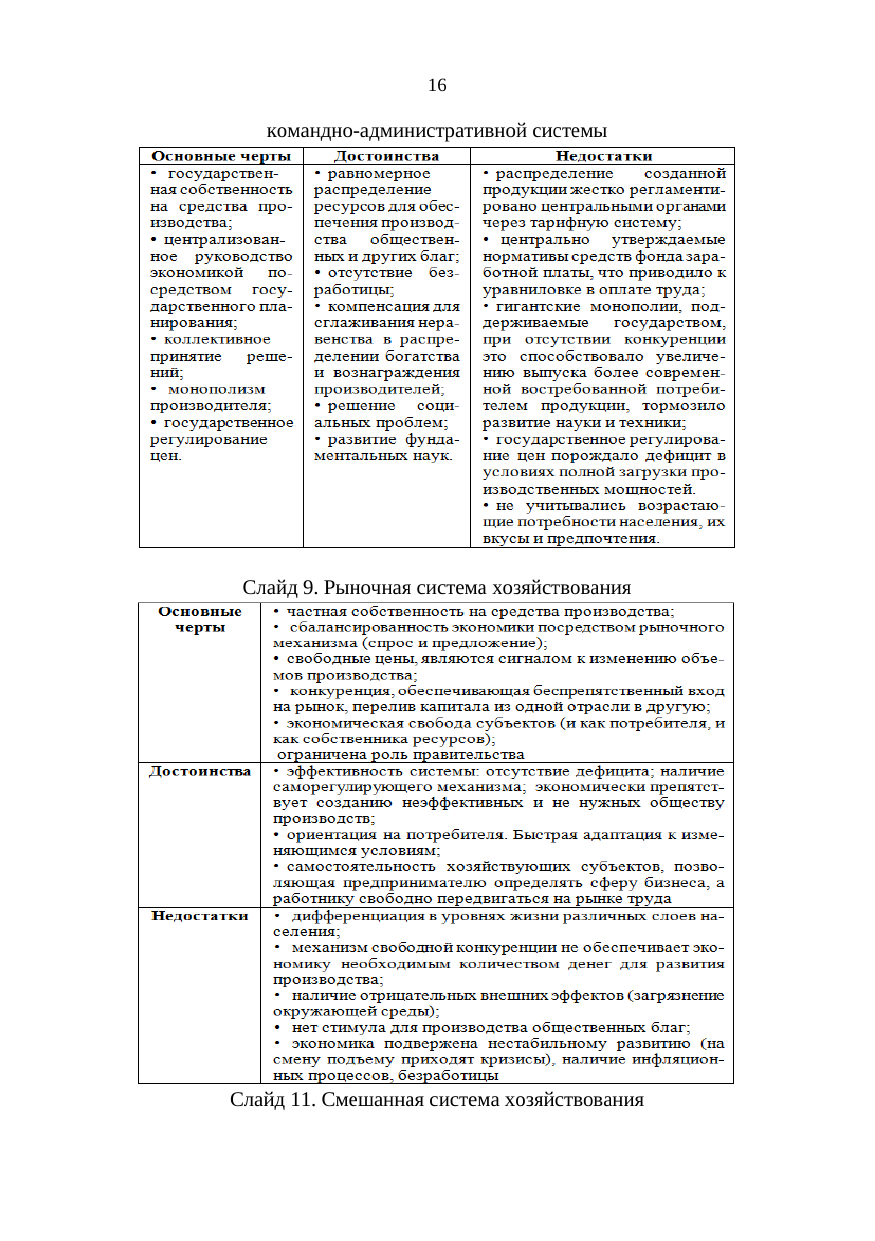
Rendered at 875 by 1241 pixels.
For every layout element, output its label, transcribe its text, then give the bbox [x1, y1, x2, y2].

picture [136, 142, 738, 551]
text Слайд 11. Смешанная система хозяйствования [118, 1087, 756, 1111]
picture [135, 598, 739, 1087]
text командно-административной системы [118, 118, 756, 142]
text Слайд 9. Рыночная система хозяйствования [118, 575, 756, 599]
